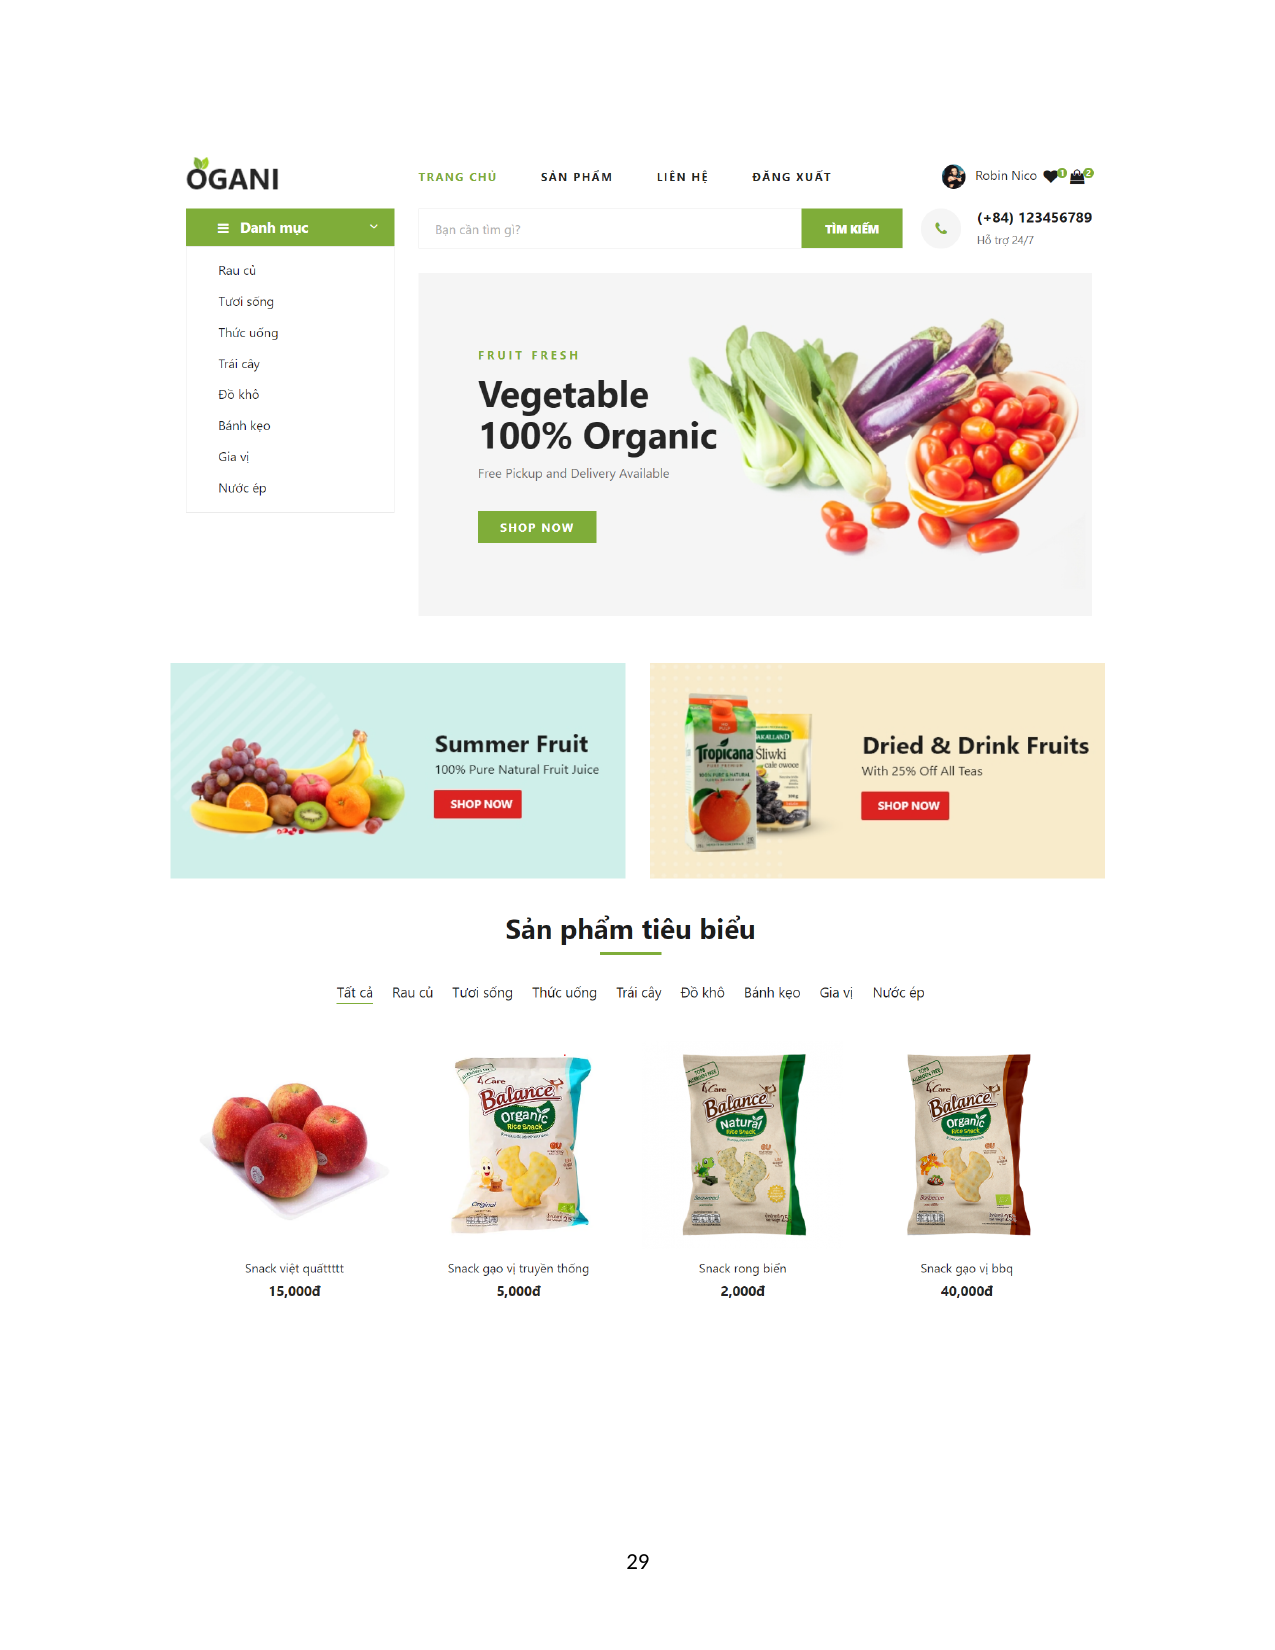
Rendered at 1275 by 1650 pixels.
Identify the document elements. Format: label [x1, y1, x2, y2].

picture [150, 908, 1125, 1335]
picture [150, 150, 1125, 634]
picture [150, 652, 1125, 890]
